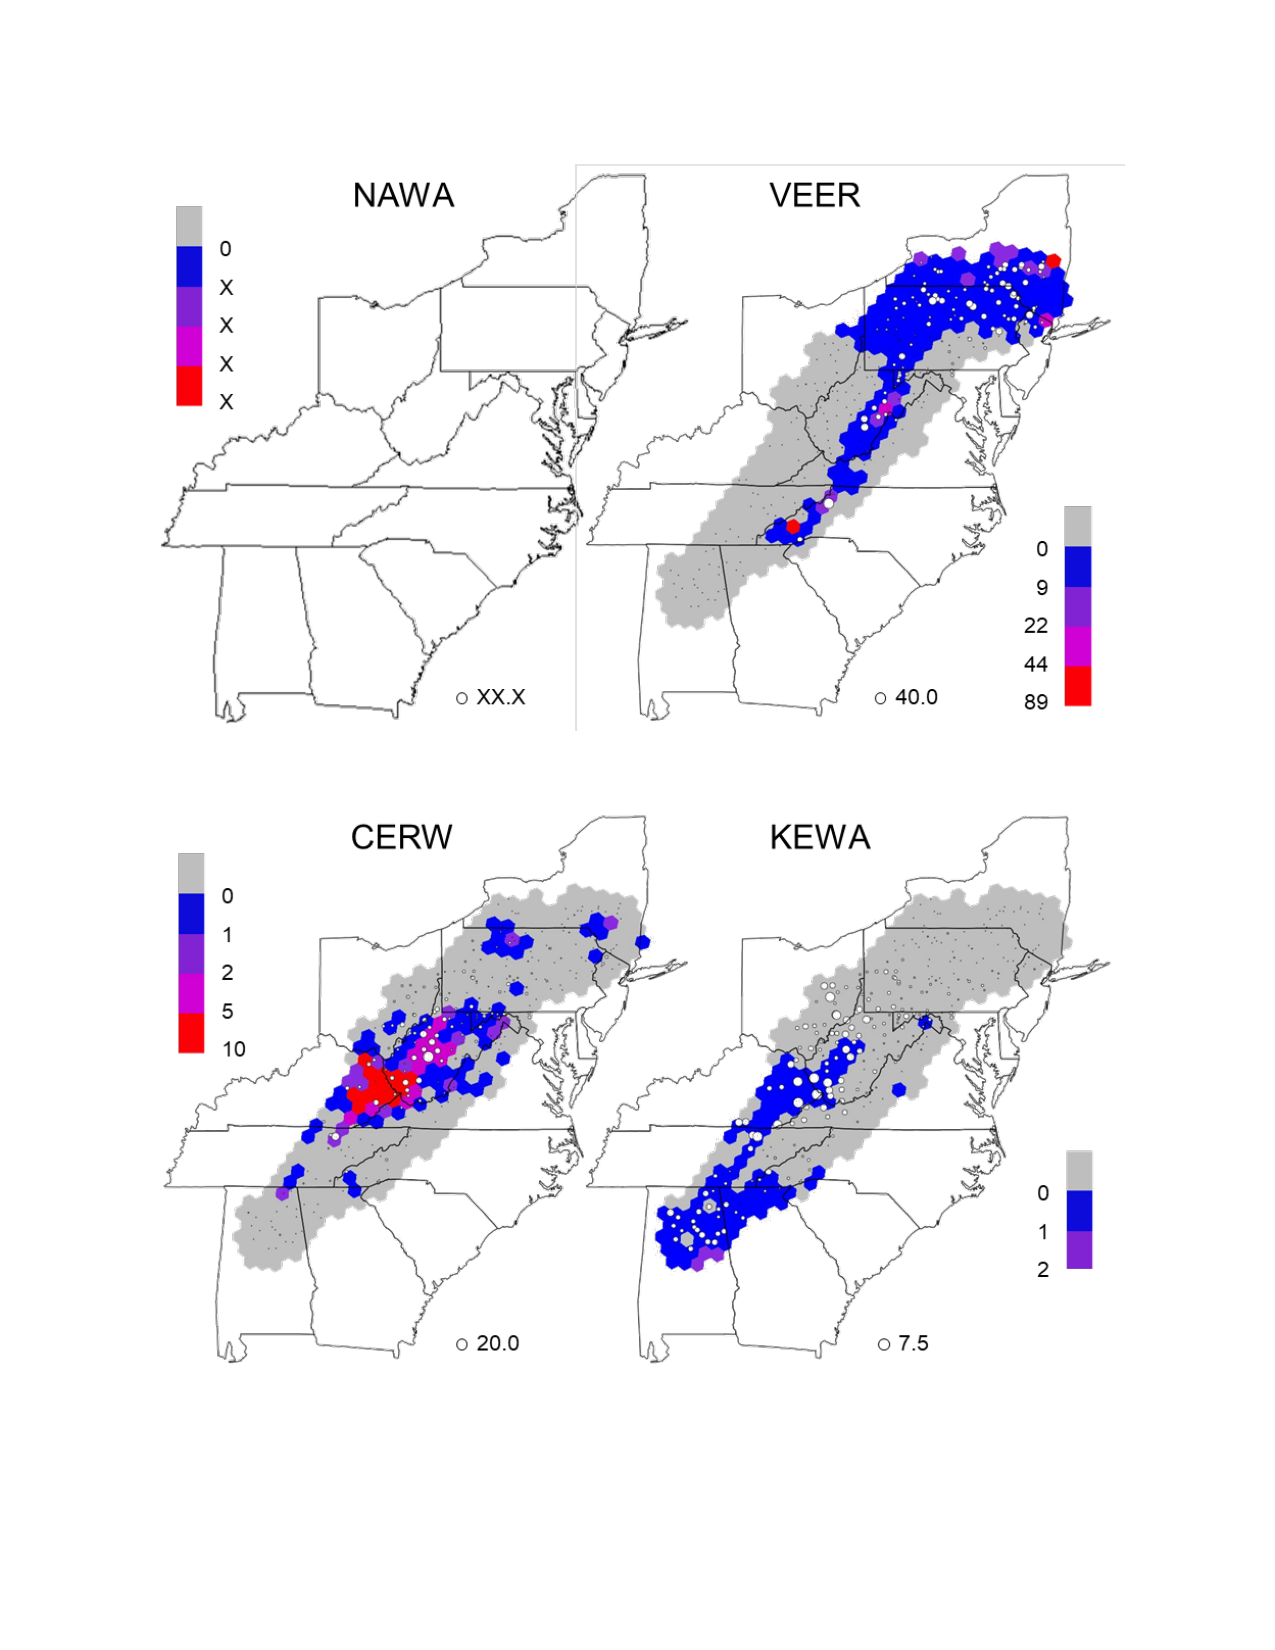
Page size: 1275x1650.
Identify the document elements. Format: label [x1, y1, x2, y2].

picture [150, 150, 1125, 1374]
